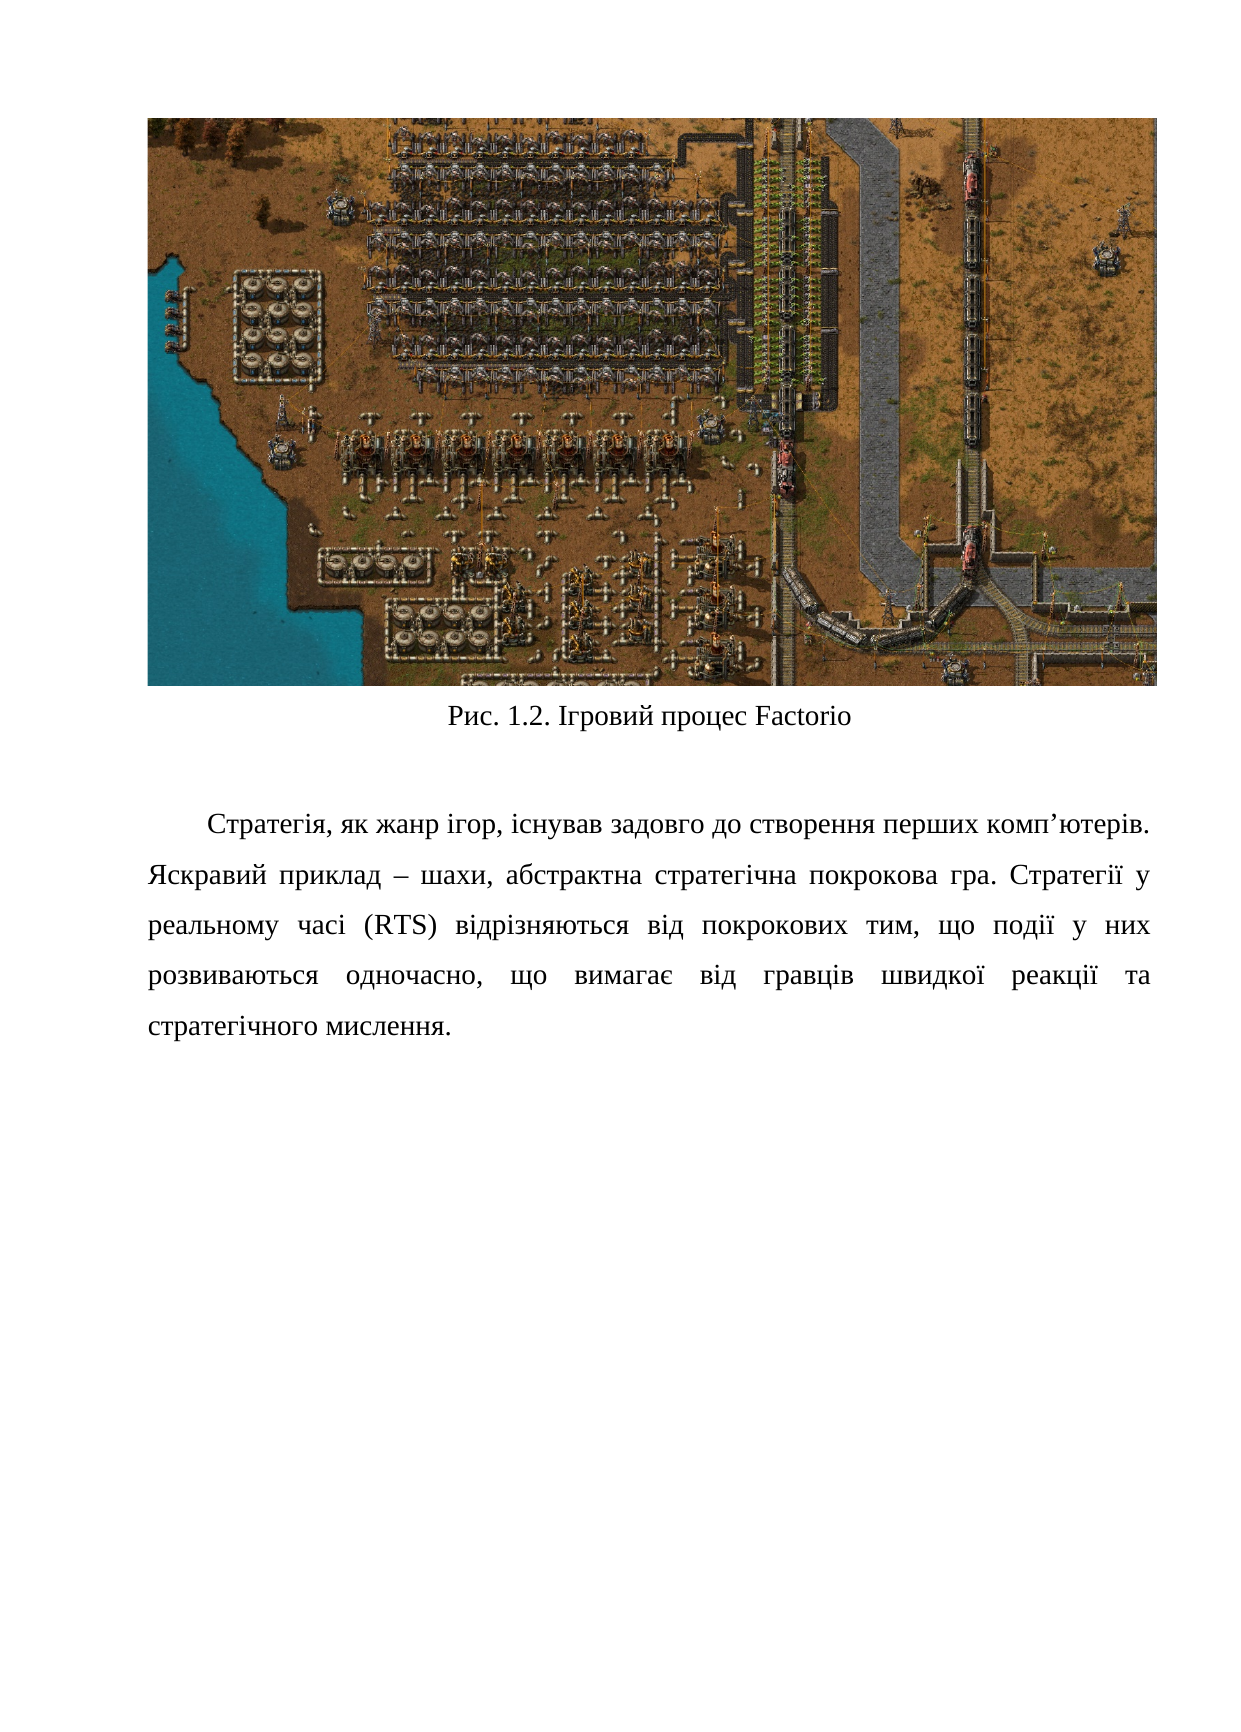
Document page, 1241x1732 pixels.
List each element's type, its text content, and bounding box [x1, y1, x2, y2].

text Рис. 1.2. Ігровий процес Factorio [148, 698, 1152, 731]
text Стратегія, як жанр ігор, існував задовго до створення перших комп’ютерів. Яскравий приклад – шахи, абстрактна стратегічна покрокова гра. Стратегії у реальному часі (RTS) відрізняються від покрокових тим, що події у них розвиваються одночасно, що вимагає від гравців швидкої реакції та стратегічного мислення. [148, 807, 1152, 1041]
picture [147, 118, 1157, 686]
